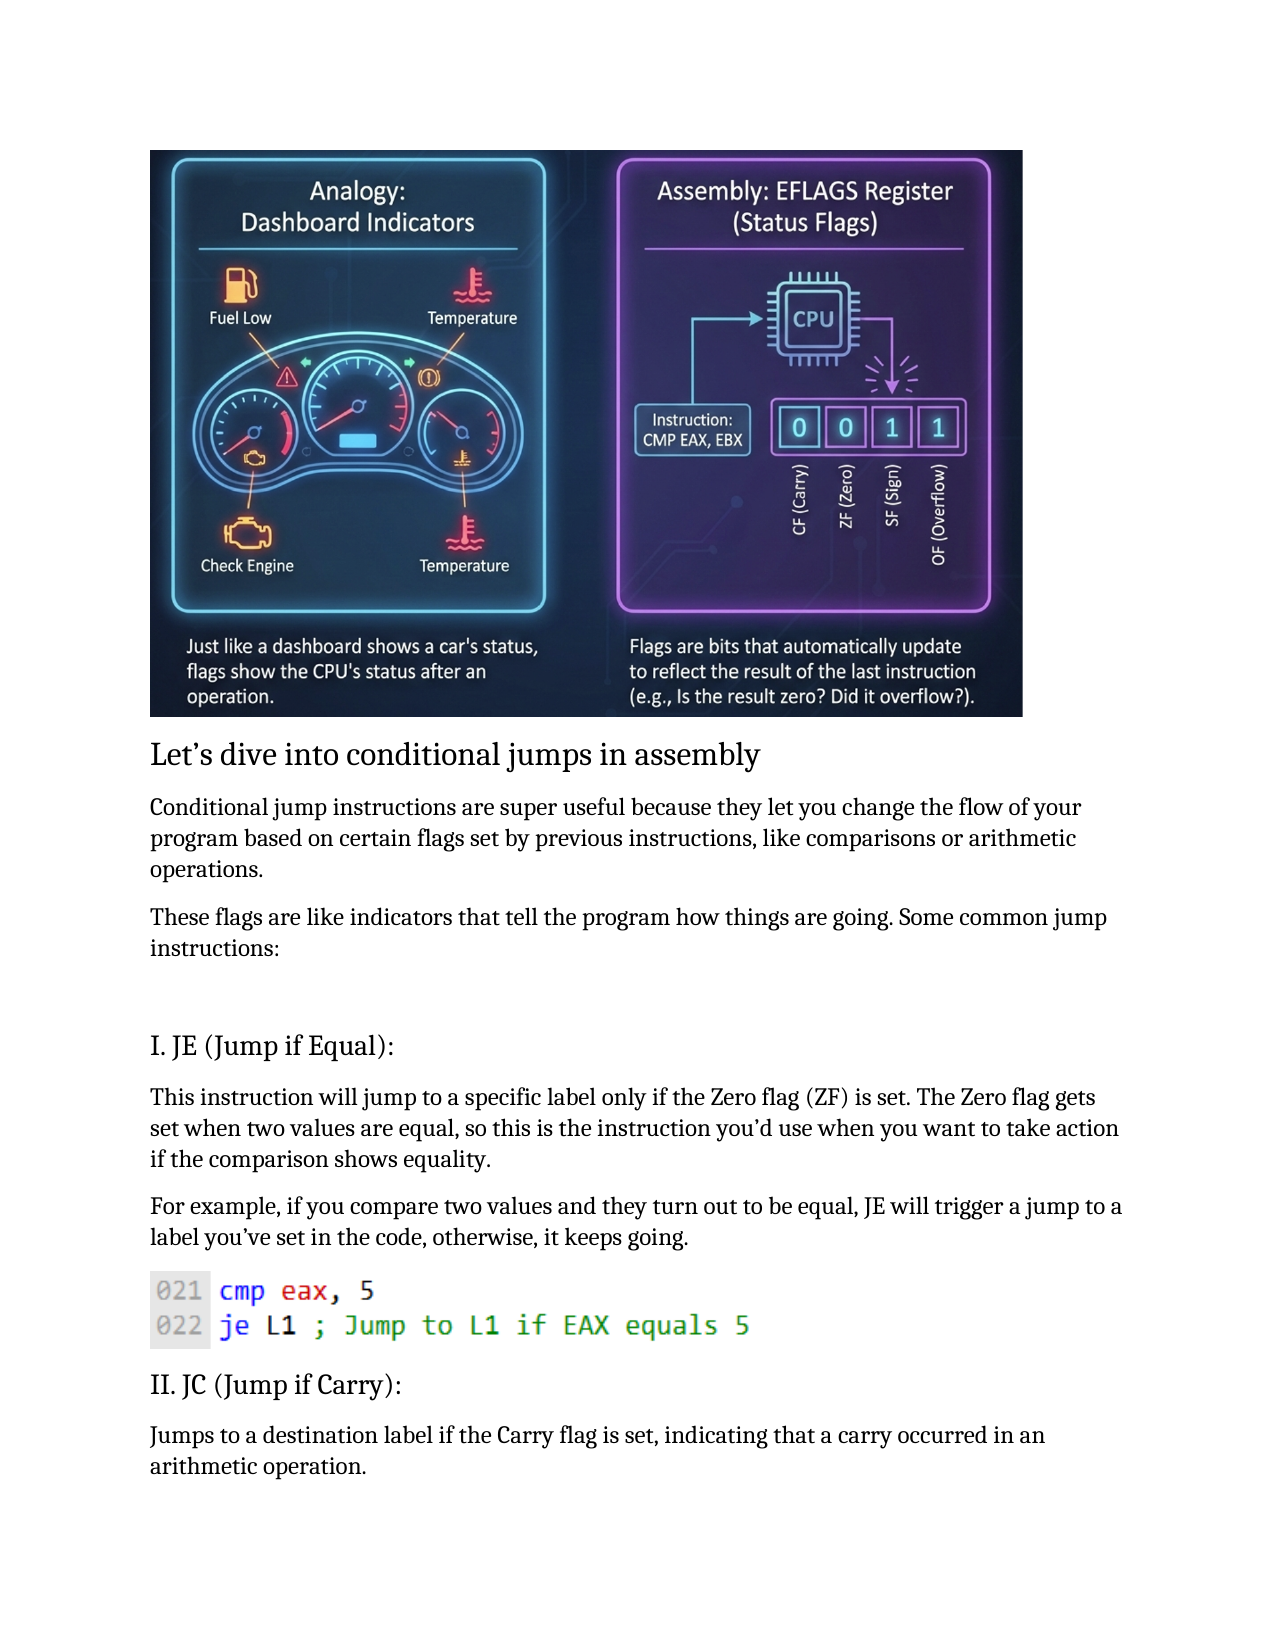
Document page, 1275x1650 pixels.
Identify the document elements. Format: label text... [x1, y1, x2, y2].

text Jumps to a destination label if the Carry flag is set, indicating that a carry occurred in an arithmetic operation. [150, 1421, 1125, 1481]
picture [150, 1271, 899, 1349]
text I. JE (Jump if Equal): [150, 1029, 1125, 1063]
text Let’s dive into conditional jumps in assembly [150, 735, 1125, 774]
text Conditional jump instructions are super useful because they let you change the flow of your program based on certain flags set by previous instructions, like comparisons or arithmetic operations. [150, 793, 1125, 884]
text For example, if you compare two values and they turn out to be equal, JE will trigger a jump to a label you’ve set in the code, otherwise, it keeps going. [150, 1192, 1125, 1252]
picture [150, 150, 1023, 717]
text These flags are like indicators that tell the program how things are going. Some common jump instructions: [150, 903, 1125, 963]
text This instruction will jump to a specific label only if the Zero flag (ZF) is set. The Zero flag gets set when two values are equal, so this is the instruction you’d use when you want to take action if the comparison shows equality. [150, 1082, 1125, 1173]
text II. JC (Jump if Carry): [150, 1368, 1125, 1402]
